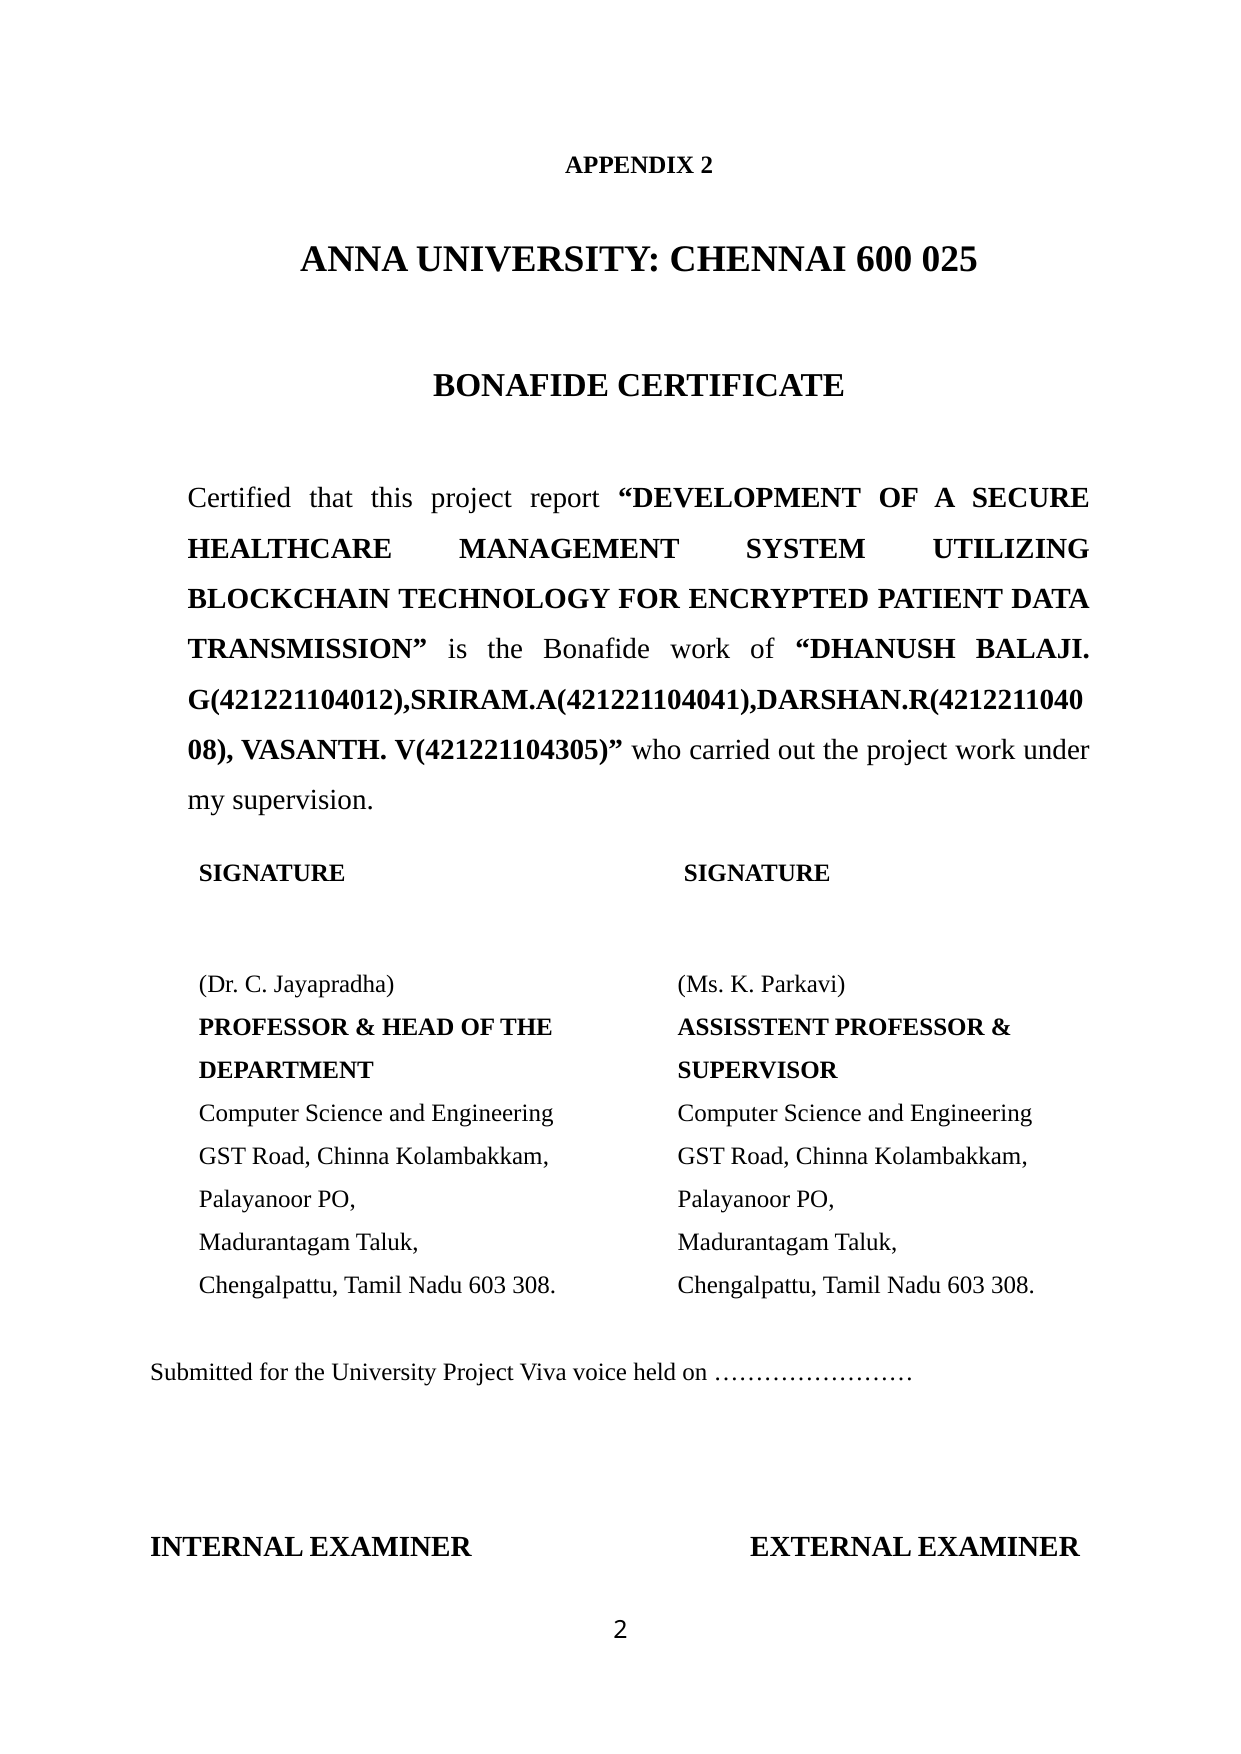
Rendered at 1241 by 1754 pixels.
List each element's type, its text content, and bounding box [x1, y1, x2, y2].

table_cell (Dr. C. Jayapradha) PROFESSOR & HEAD OF THE DEPARTMENT [188, 969, 666, 1098]
table_cell Computer Science and Engineering [188, 1098, 666, 1141]
text BONAFIDE CERTIFICATE [187, 366, 1090, 404]
table_cell Computer Science and Engineering [666, 1098, 1168, 1141]
table_header SIGNATURE [666, 833, 1168, 969]
text APPENDIX 2 [187, 150, 1090, 179]
table_header SIGNATURE [188, 833, 666, 969]
table_cell GST Road, Chinna Kolambakkam, Palayanoor PO, Madurantagam Taluk, Chengalpattu, Tamil Nadu 603 308. [666, 1141, 1168, 1314]
text Submitted for the University Project Viva voice held on …………………… [150, 1357, 1090, 1386]
table_cell GST Road, Chinna Kolambakkam, Palayanoor PO, Madurantagam Taluk, Chengalpattu, Tamil Nadu 603 308. [188, 1141, 666, 1314]
text Certified that this project report “DEVELOPMENT OF A SECURE HEALTHCARE MANAGEMENT SYSTEM UTILIZING BLOCKCHAIN TECHNOLOGY FOR ENCRYPTED PATIENT DATA TRANSMISSION” is the Bonafide work of “DHANUSH BALAJI. G(421221104012),SRIRAM.A(421221104041),DARSHAN.R(421221104008), VASANTH. V(421221104305)” who carried out the project work under my supervision. [187, 481, 1090, 816]
text ANNA UNIVERSITY: CHENNAI 600 025 [187, 236, 1090, 279]
text INTERNAL EXAMINER EXTERNAL EXAMINER [150, 1529, 1090, 1563]
table_cell (Ms. K. Parkavi) ASSISSTENT PROFESSOR & SUPERVISOR [666, 969, 1168, 1098]
